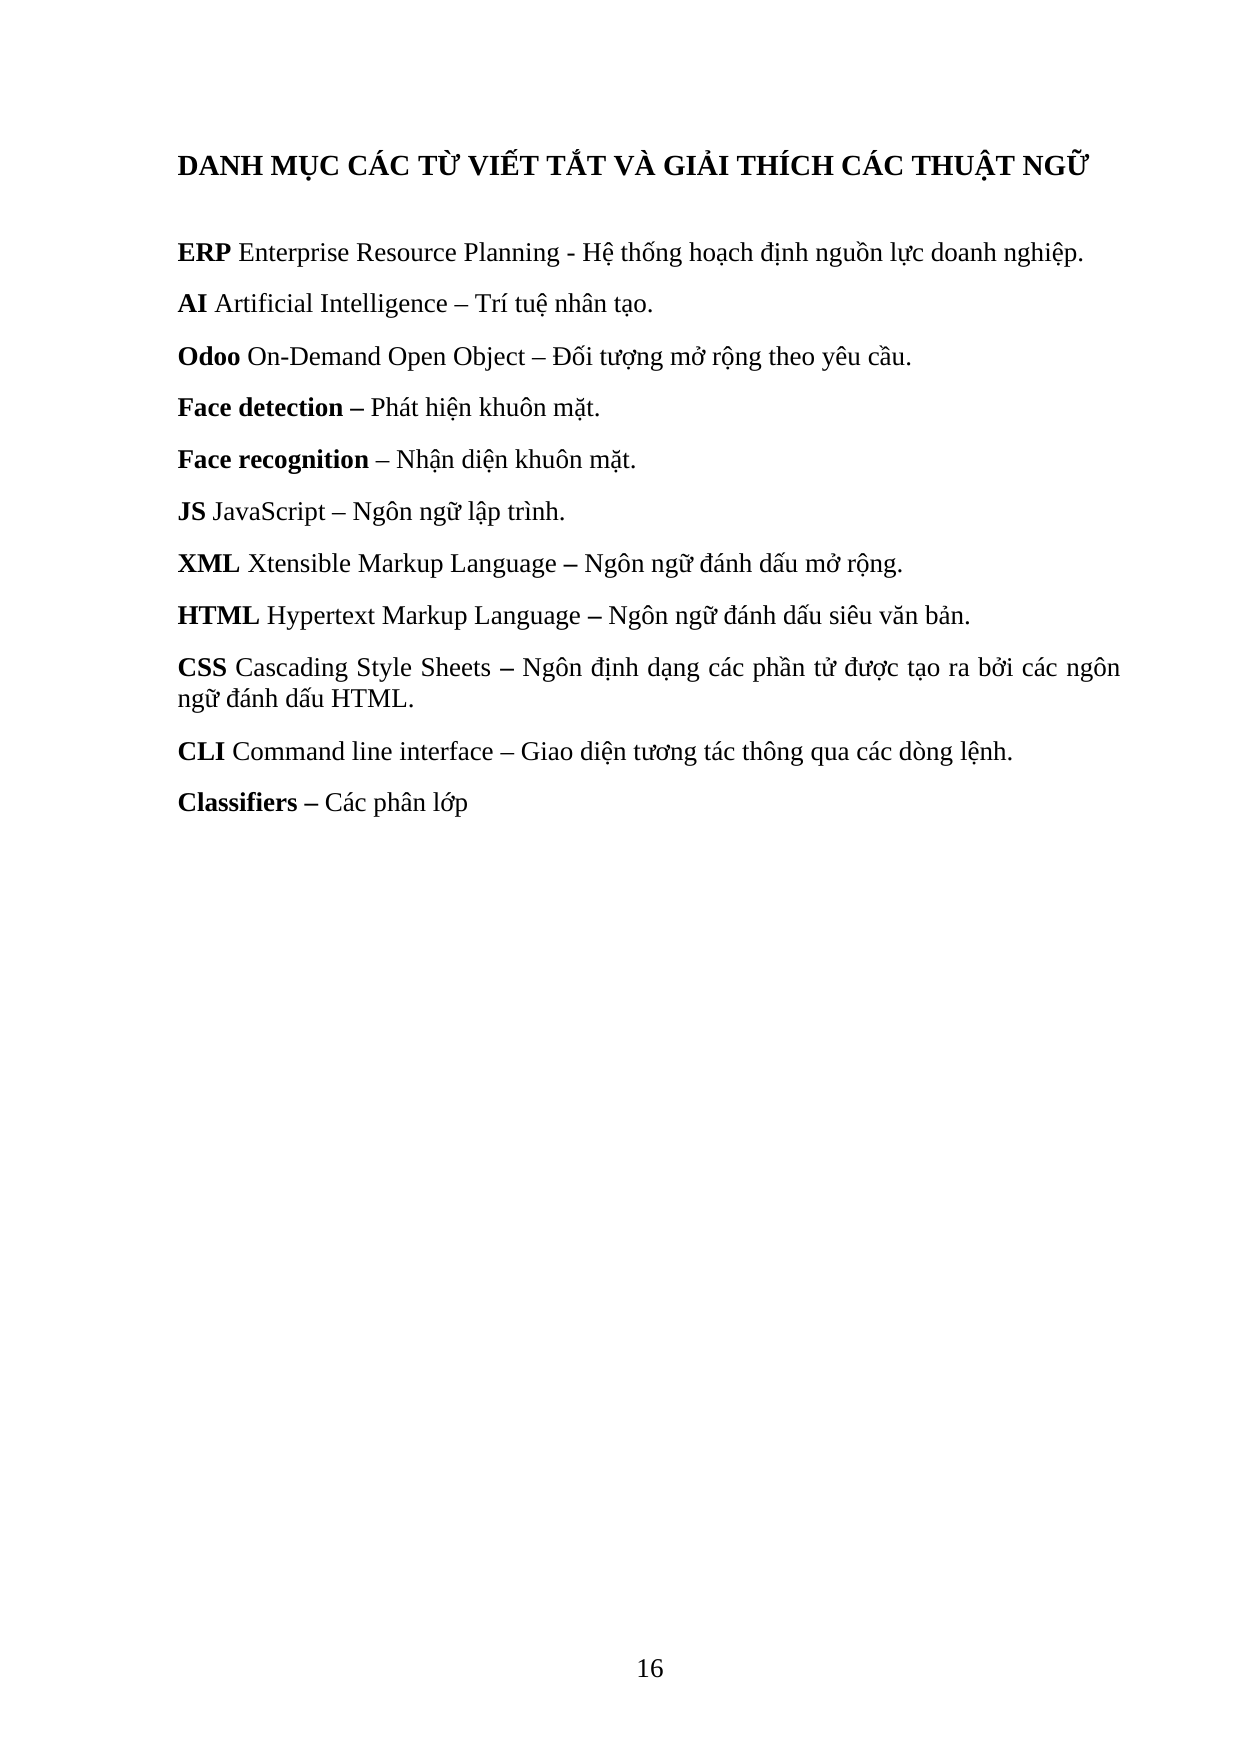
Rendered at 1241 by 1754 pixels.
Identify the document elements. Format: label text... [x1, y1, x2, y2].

text CLI Command line interface – Giao diện tương tác thông qua các dòng lệnh. [177, 734, 1122, 766]
text ERP Enterprise Resource Planning - Hệ thống hoạch định nguồn lực doanh nghiệp. [177, 236, 1122, 267]
text XML Xtensible Markup Language – Ngôn ngữ đánh dấu mở rộng. [177, 547, 1122, 579]
text Face detection – Phát hiện khuôn mặt. [177, 392, 1122, 423]
text DANH MỤC CÁC TỪ VIẾT TẮT VÀ GIẢI THÍCH CÁC THUẬT NGỮ [177, 148, 1122, 181]
text JS JavaScript – Ngôn ngữ lập trình. [177, 496, 1122, 527]
text AI Artificial Intelligence – Trí tuệ nhân tạo. [177, 288, 1122, 319]
text Face recognition – Nhận diện khuôn mặt. [177, 443, 1122, 475]
text Odoo On-Demand Open Object – Đối tượng mở rộng theo yêu cầu. [177, 339, 1122, 371]
text HTML Hypertext Markup Language – Ngôn ngữ đánh dấu siêu văn bản. [177, 599, 1122, 631]
text CSS Cascading Style Sheets – Ngôn định dạng các phần tử được tạo ra bởi các ngôn ngữ đánh dấu HTML. [177, 651, 1122, 714]
text Classifiers – Các phân lớp [177, 787, 1122, 818]
